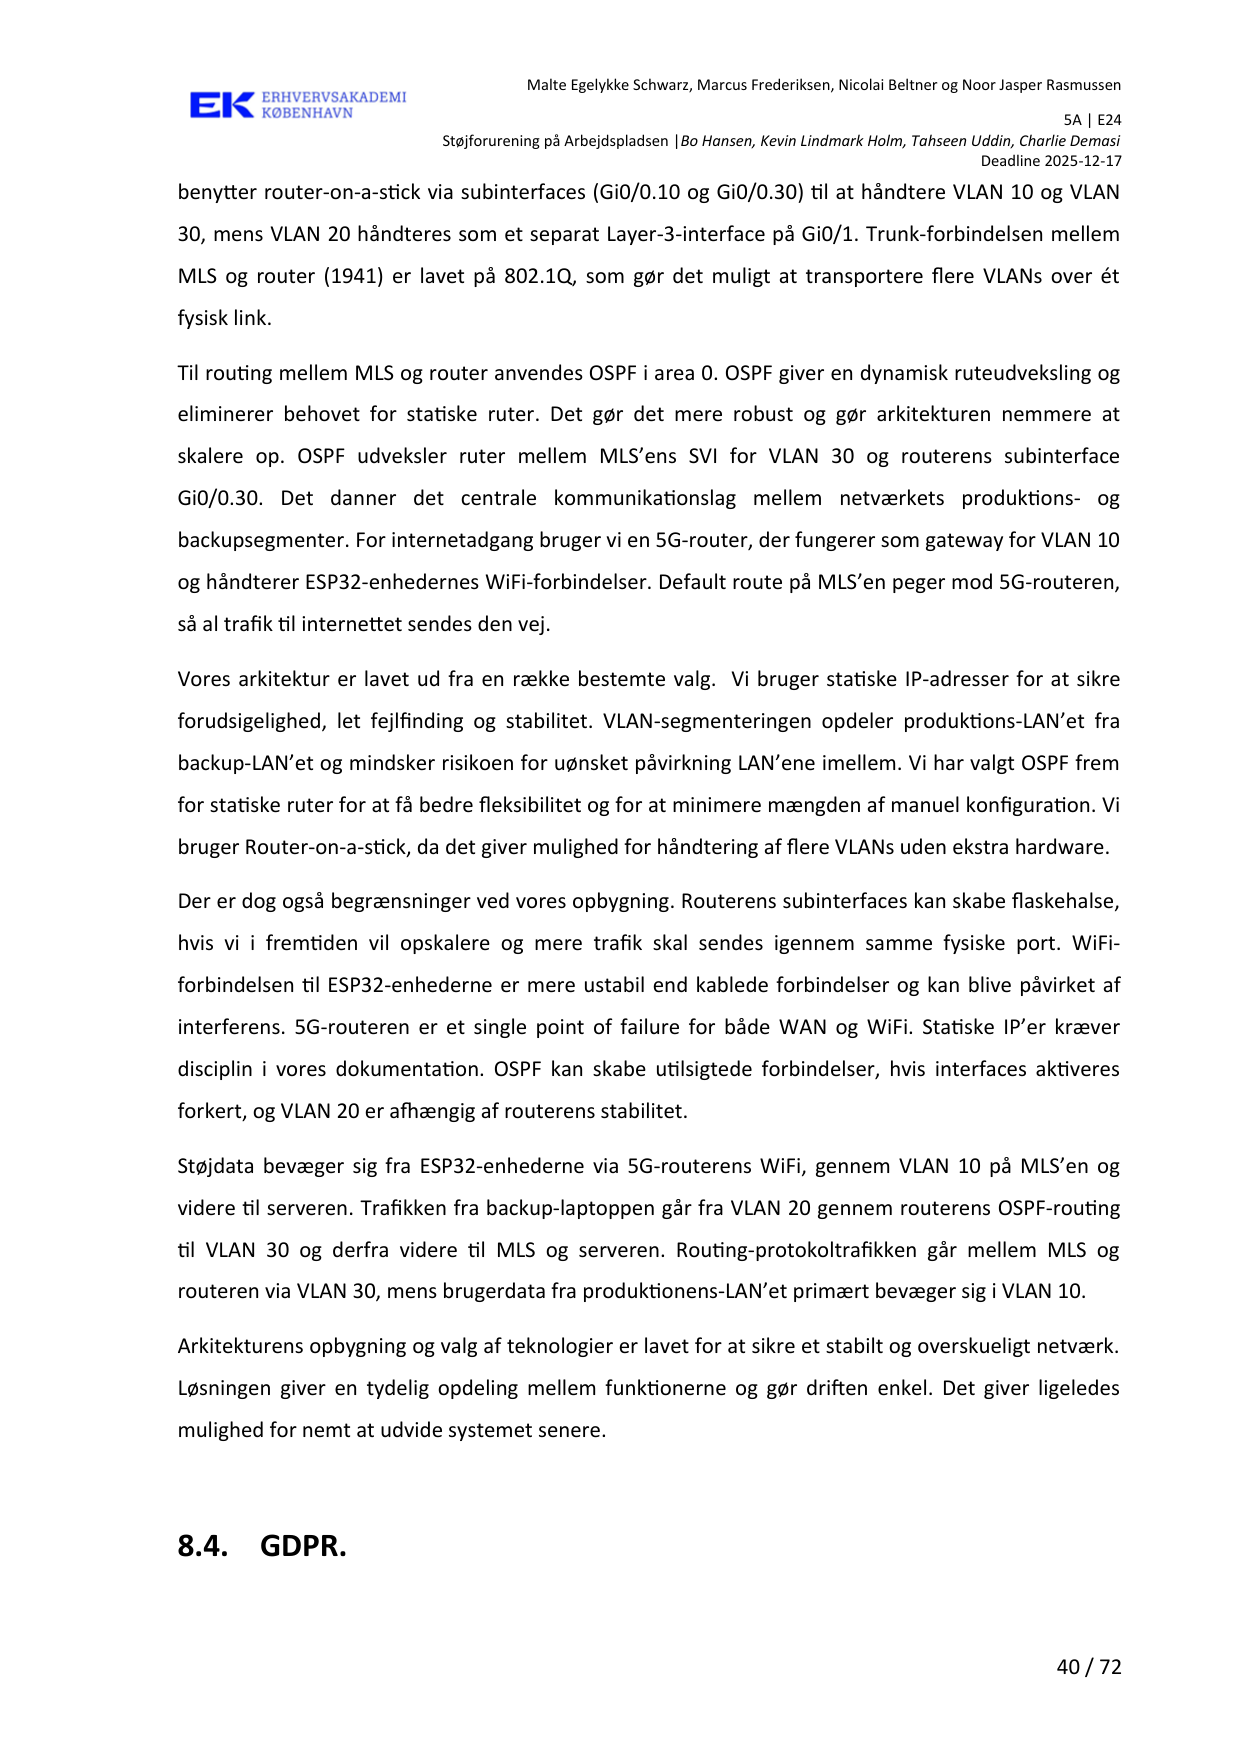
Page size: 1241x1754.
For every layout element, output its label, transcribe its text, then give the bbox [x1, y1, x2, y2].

text Vores arkitektur er lavet ud fra en række bestemte valg. Vi bruger statiske IP-adresser for at sikre forudsigelighed, let fejlfinding og stabilitet. VLAN-segmenteringen opdeler produktions-LAN’et fra backup-LAN’et og mindsker risikoen for uønsket påvirkning LAN’ene imellem. Vi har valgt OSPF frem for statiske ruter for at få bedre fleksibilitet og for at minimere mængden af manuel konfiguration. Vi bruger Router-on-a-stick, da det giver mulighed for håndtering af flere VLANs uden ekstra hardware. [177, 664, 1122, 860]
text Til routing mellem MLS og router anvendes OSPF i area 0. OSPF giver en dynamisk ruteudveksling og eliminerer behovet for statiske ruter. Det gør det mere robust og gør arkitekturen nemmere at skalere op. OSPF udveksler ruter mellem MLS’ens SVI for VLAN 30 og routerens subinterface Gi0/0.30. Det danner det centrale kommunikationslag mellem netværkets produktions- og backupsegmenter. For internetadgang bruger vi en 5G-router, der fungerer som gateway for VLAN 10 og håndterer ESP32-enhedernes WiFi-forbindelser. Default route på MLS’en peger mod 5G-routeren, så al trafik til internettet sendes den vej. [177, 358, 1122, 637]
picture [177, 73, 420, 141]
subtitle GDPR. [177, 1524, 1122, 1565]
text Der er dog også begrænsninger ved vores opbygning. Routerens subinterfaces kan skabe flaskehalse, hvis vi i fremtiden vil opskalere og mere trafik skal sendes igennem samme fysiske port. WiFi-forbindelsen til ESP32-enhederne er mere ustabil end kablede forbindelser og kan blive påvirket af interferens. 5G-routeren er et single point of failure for både WAN og WiFi. Statiske IP’er kræver disciplin i vores dokumentation. OSPF kan skabe utilsigtede forbindelser, hvis interfaces aktiveres forkert, og VLAN 20 er afhængig af routerens stabilitet. [177, 886, 1122, 1124]
text Støjdata bevæger sig fra ESP32-enhederne via 5G-routerens WiFi, gennem VLAN 10 på MLS’en og videre til serveren. Trafikken fra backup-laptoppen går fra VLAN 20 gennem routerens OSPF-routing til VLAN 30 og derfra videre til MLS og serveren. Routing-protokoltrafikken går mellem MLS og routeren via VLAN 30, mens brugerdata fra produktionens-LAN’et primært bevæger sig i VLAN 10. [177, 1151, 1122, 1305]
text Arkitekturens opbygning og valg af teknologier er lavet for at sikre et stabilt og overskueligt netværk. Løsningen giver en tydelig opdeling mellem funktionerne og gør driften enkel. Det giver ligeledes mulighed for nemt at udvide systemet senere. [177, 1331, 1122, 1443]
